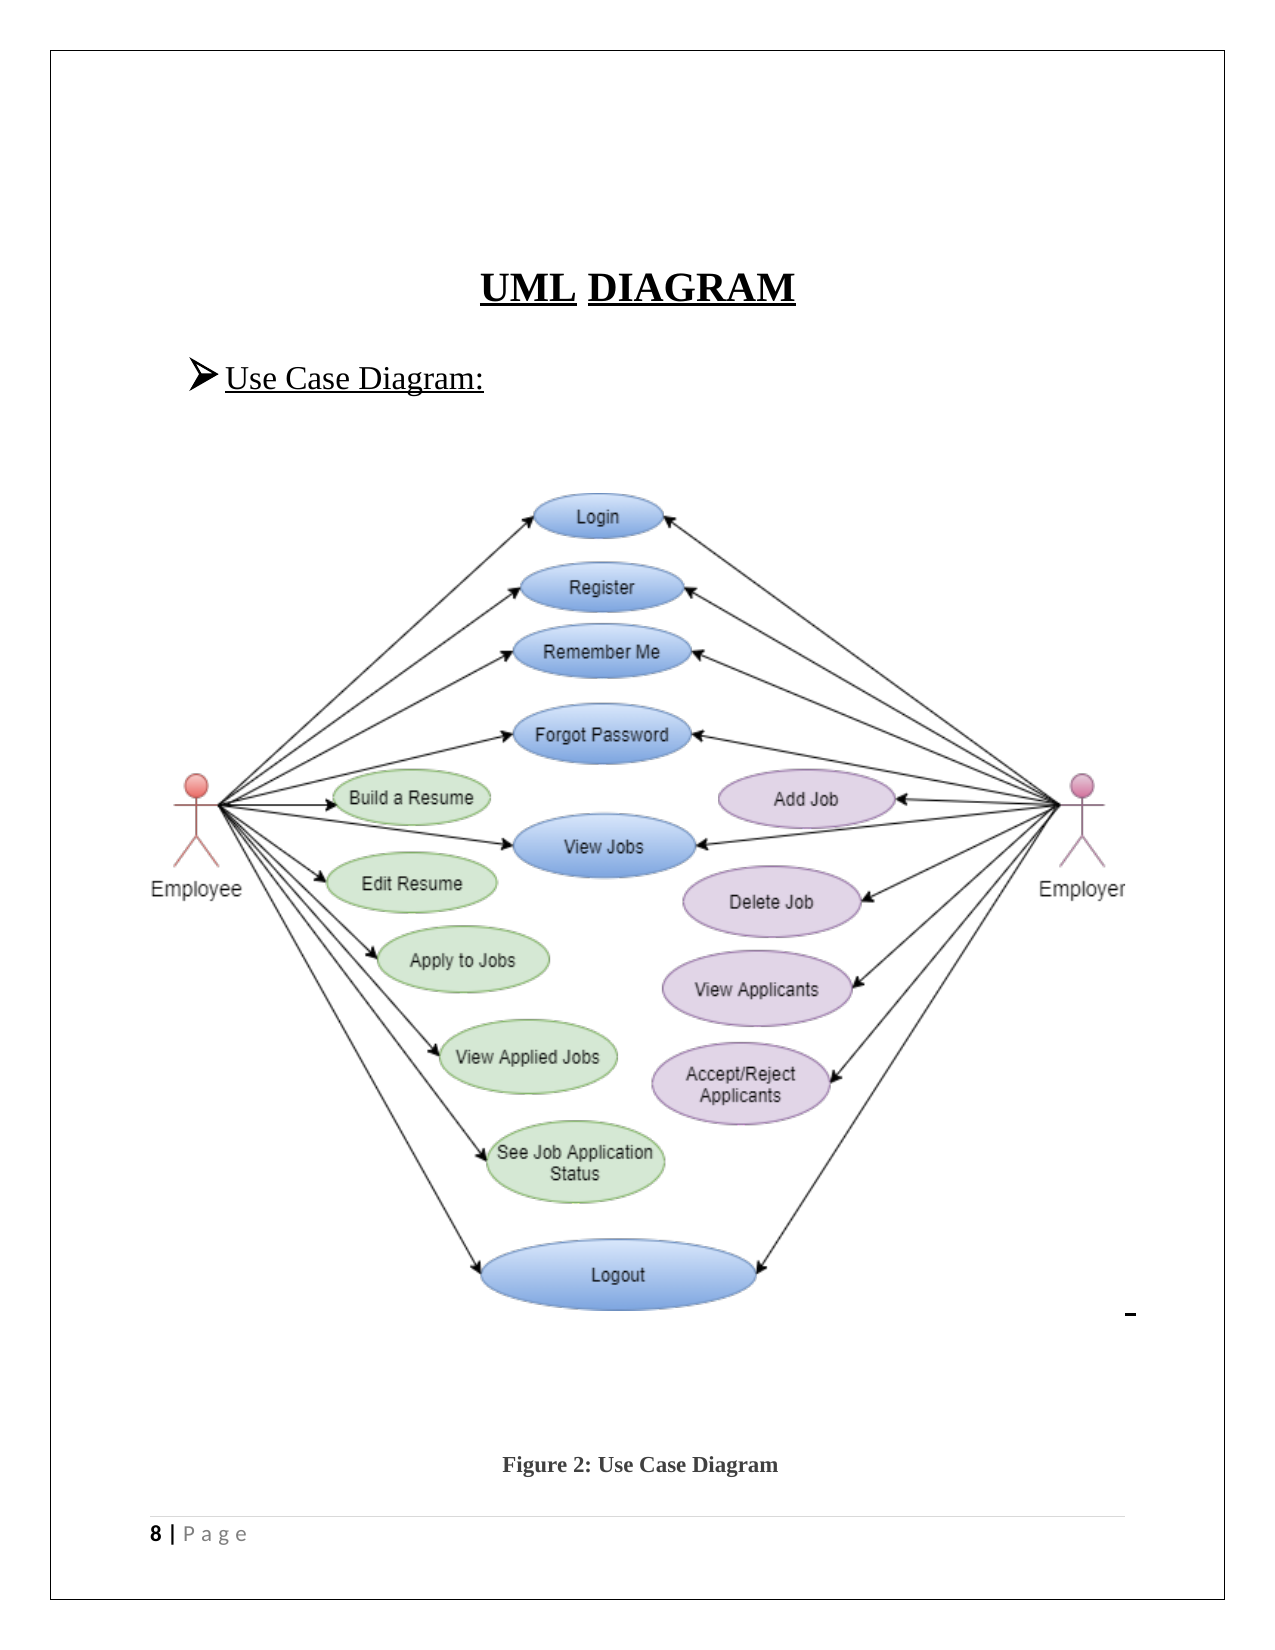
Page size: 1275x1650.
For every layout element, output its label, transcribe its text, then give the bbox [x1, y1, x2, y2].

list Use Case Diagram: [187, 358, 1125, 398]
text UML DIAGRAM [150, 262, 1125, 310]
text Figure 2: Use Case Diagram [150, 1451, 1125, 1477]
picture [150, 493, 1125, 1311]
